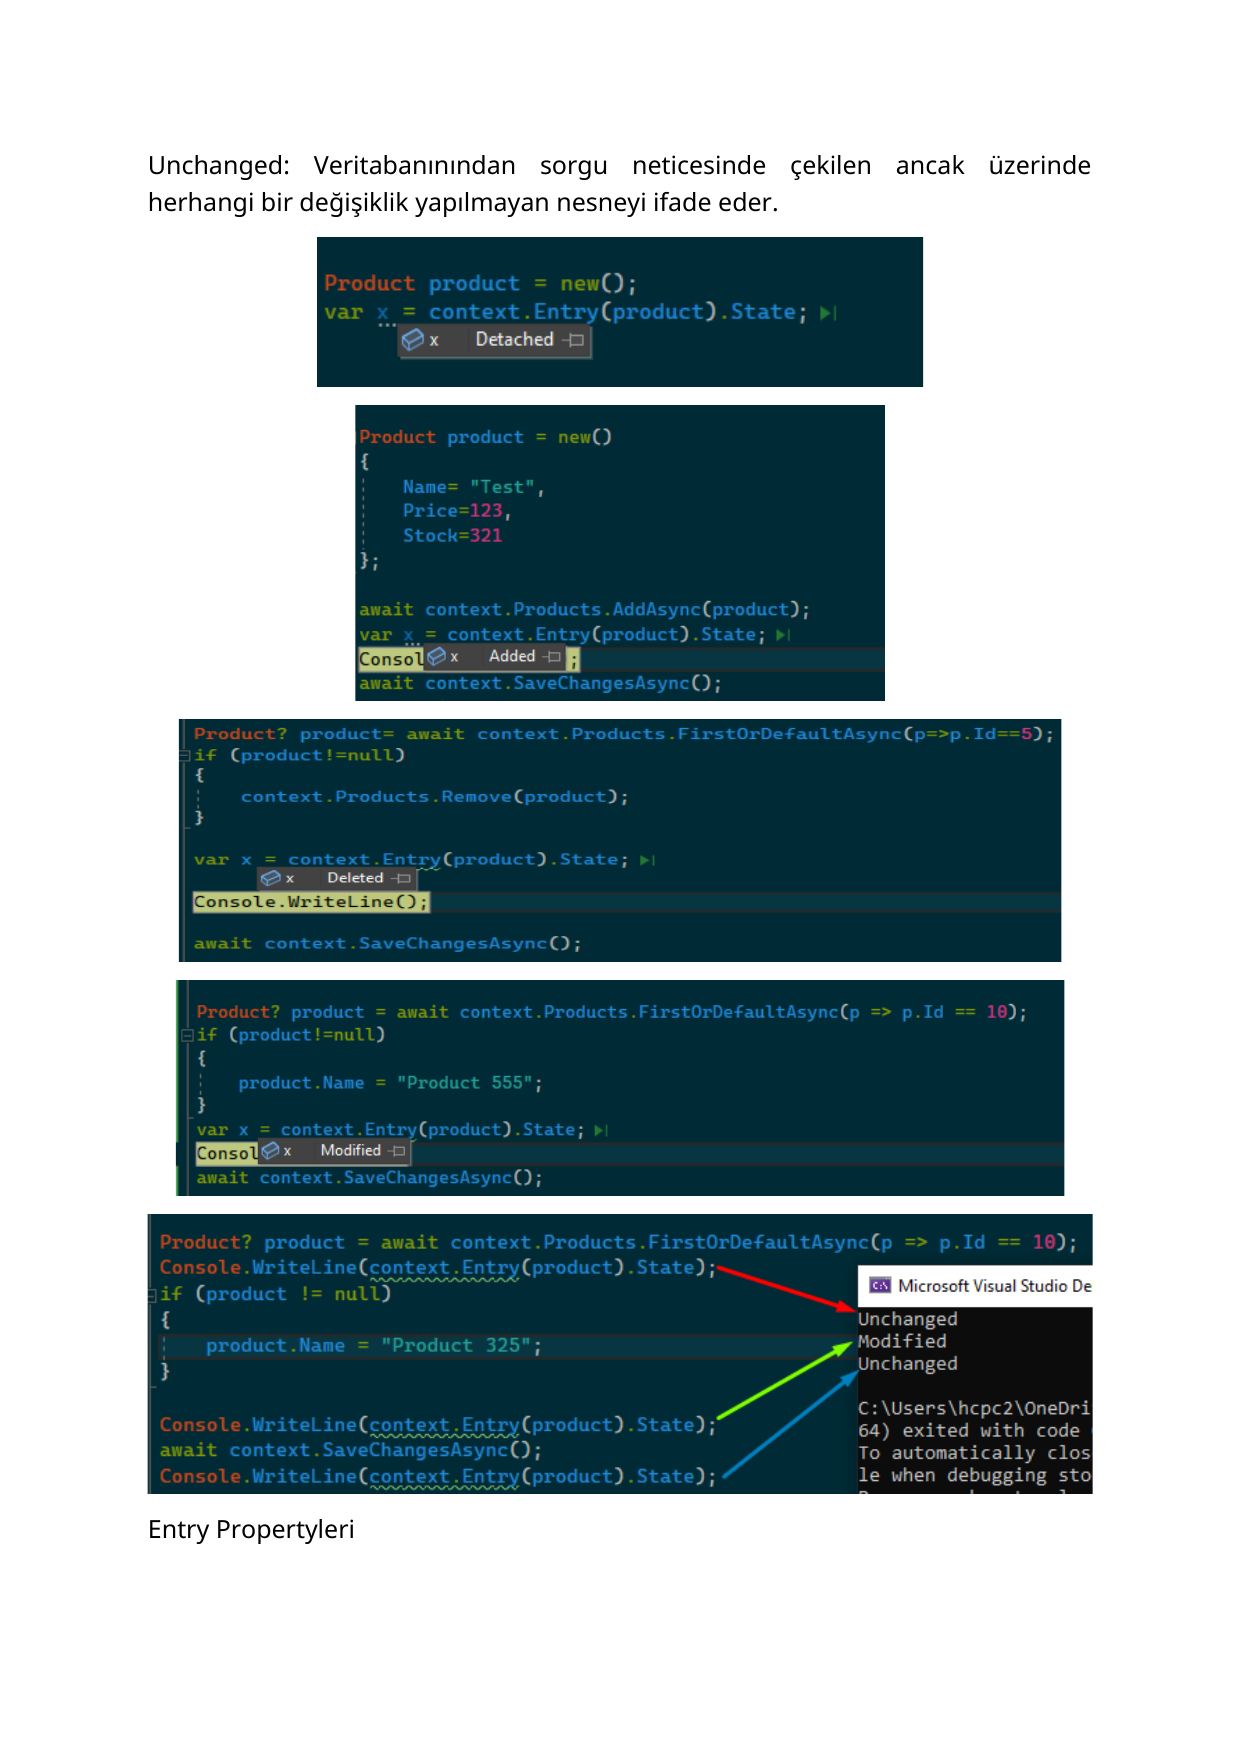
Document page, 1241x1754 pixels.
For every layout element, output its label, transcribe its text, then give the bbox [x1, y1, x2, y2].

picture [242, 753, 252, 763]
picture [449, 529, 468, 541]
picture [243, 857, 251, 864]
picture [649, 1235, 658, 1248]
picture [503, 1010, 511, 1017]
picture [658, 632, 667, 640]
picture [427, 484, 458, 492]
picture [490, 795, 499, 801]
picture [680, 607, 700, 615]
picture [704, 601, 711, 617]
picture [349, 858, 356, 864]
picture [314, 1010, 321, 1017]
picture [536, 434, 546, 440]
picture [192, 867, 1062, 913]
picture [570, 632, 589, 644]
picture [975, 1235, 984, 1248]
picture [756, 1235, 764, 1248]
picture [253, 795, 263, 801]
picture [298, 1010, 311, 1017]
picture [673, 1419, 678, 1430]
picture [326, 1422, 333, 1431]
picture [681, 626, 688, 642]
picture [160, 1469, 217, 1482]
picture [441, 1077, 453, 1088]
picture [218, 1469, 228, 1482]
picture [614, 680, 623, 688]
picture [684, 1265, 694, 1273]
picture [448, 434, 457, 446]
picture [197, 1127, 228, 1135]
picture [844, 729, 854, 738]
picture [674, 680, 684, 688]
picture [561, 854, 571, 864]
picture [365, 1028, 374, 1040]
picture [261, 1029, 299, 1040]
picture [534, 280, 546, 287]
picture [403, 1277, 435, 1282]
picture [242, 1287, 274, 1300]
picture [523, 1468, 543, 1486]
picture [277, 728, 287, 739]
picture [240, 1032, 248, 1044]
picture [562, 937, 569, 950]
picture [324, 1443, 332, 1456]
picture [472, 1175, 480, 1183]
picture [545, 1235, 555, 1248]
picture [998, 1239, 1020, 1245]
text Entry Propertyleri [148, 1512, 1093, 1546]
picture [482, 480, 490, 493]
picture [327, 1469, 331, 1482]
picture [283, 750, 298, 760]
picture [266, 729, 275, 739]
picture [398, 1171, 410, 1182]
picture [301, 857, 323, 864]
picture [357, 1175, 364, 1183]
picture [662, 1010, 675, 1017]
picture [471, 1010, 490, 1017]
picture [271, 1175, 290, 1183]
picture [851, 1010, 859, 1021]
picture [428, 1235, 438, 1248]
picture [160, 1441, 206, 1456]
picture [495, 280, 506, 290]
picture [324, 1077, 342, 1088]
picture [478, 854, 517, 864]
picture [463, 1418, 472, 1431]
picture [493, 1124, 497, 1134]
picture [239, 1171, 248, 1183]
picture [396, 749, 404, 762]
picture [335, 1032, 354, 1040]
picture [516, 629, 522, 640]
picture [289, 1447, 296, 1455]
picture [584, 857, 594, 864]
picture [965, 1235, 973, 1248]
picture [336, 753, 346, 758]
picture [404, 529, 412, 541]
picture [266, 1444, 270, 1455]
picture [824, 1240, 833, 1248]
picture [685, 1240, 694, 1248]
picture [603, 1419, 608, 1430]
picture [231, 1291, 239, 1300]
picture [604, 1262, 608, 1273]
picture [989, 1006, 995, 1017]
picture [514, 790, 535, 804]
picture [303, 1030, 307, 1040]
picture [415, 508, 424, 516]
picture [360, 1259, 367, 1276]
picture [566, 1127, 574, 1134]
picture [604, 1471, 611, 1482]
picture [281, 1127, 290, 1134]
picture [537, 941, 546, 948]
picture [290, 941, 299, 948]
picture [404, 504, 414, 516]
picture [566, 677, 578, 688]
picture [302, 795, 309, 801]
picture [382, 1265, 402, 1273]
picture [515, 603, 578, 615]
picture [684, 1422, 694, 1430]
picture [370, 1433, 402, 1438]
picture [409, 1076, 417, 1088]
picture [429, 1422, 437, 1430]
picture [277, 1288, 282, 1299]
picture [792, 601, 798, 617]
picture [397, 1004, 437, 1017]
picture [501, 795, 511, 801]
picture [160, 1418, 171, 1431]
picture [498, 1239, 508, 1248]
picture [591, 1265, 600, 1273]
picture [219, 1418, 228, 1431]
picture [450, 1123, 479, 1135]
picture [437, 607, 457, 615]
picture [525, 1170, 531, 1185]
picture [535, 304, 543, 318]
picture [261, 1175, 269, 1182]
picture [502, 732, 512, 738]
picture [458, 508, 468, 514]
picture [494, 604, 499, 615]
picture [460, 632, 480, 640]
picture [147, 1301, 156, 1494]
picture [253, 753, 263, 760]
picture [494, 529, 502, 541]
picture [160, 1235, 240, 1248]
picture [516, 432, 522, 442]
picture [420, 1080, 427, 1088]
picture [758, 308, 770, 318]
picture [240, 1080, 248, 1092]
picture [335, 1473, 356, 1482]
picture [300, 1418, 314, 1430]
picture [325, 275, 415, 290]
picture [312, 941, 322, 948]
picture [158, 1260, 1093, 1494]
picture [550, 937, 558, 950]
picture [471, 529, 480, 541]
picture [504, 632, 511, 640]
picture [581, 680, 589, 688]
picture [280, 1422, 286, 1431]
picture [492, 632, 501, 640]
picture [777, 629, 789, 641]
picture [537, 628, 545, 640]
picture [290, 1262, 295, 1273]
picture [371, 1486, 403, 1490]
picture [403, 676, 413, 689]
picture [197, 1006, 269, 1017]
picture [335, 1422, 356, 1430]
picture [460, 431, 507, 442]
picture [314, 1175, 320, 1182]
picture [1022, 728, 1032, 739]
picture [710, 1006, 733, 1017]
picture [546, 1261, 589, 1273]
picture [591, 1473, 600, 1482]
picture [684, 1473, 694, 1482]
picture [475, 1422, 484, 1430]
picture [630, 677, 645, 688]
picture [301, 1444, 306, 1455]
picture [488, 1471, 494, 1482]
picture [523, 1237, 531, 1248]
picture [548, 632, 556, 640]
picture [267, 1474, 276, 1482]
picture [360, 430, 435, 443]
picture [356, 795, 363, 801]
picture [293, 1173, 299, 1183]
picture [408, 855, 416, 864]
picture [859, 1239, 868, 1248]
picture [456, 308, 467, 318]
picture [342, 729, 351, 738]
picture [393, 305, 599, 359]
picture [821, 306, 836, 320]
picture [608, 857, 617, 864]
picture [604, 429, 611, 445]
picture [463, 1469, 472, 1482]
picture [537, 681, 545, 688]
picture [526, 855, 531, 864]
picture [641, 856, 649, 865]
picture [271, 1006, 279, 1017]
picture [403, 938, 412, 948]
picture [545, 1470, 589, 1482]
picture [407, 728, 452, 739]
picture [242, 732, 263, 739]
picture [487, 1262, 492, 1273]
picture [336, 857, 346, 864]
picture [625, 628, 644, 640]
picture [704, 732, 718, 738]
picture [985, 729, 995, 738]
picture [482, 681, 489, 688]
picture [359, 601, 402, 615]
picture [593, 626, 623, 644]
picture [267, 1265, 276, 1273]
picture [470, 607, 480, 615]
picture [303, 1127, 311, 1135]
picture [448, 508, 457, 516]
picture [515, 481, 523, 493]
picture [482, 607, 489, 615]
picture [508, 277, 519, 290]
picture [524, 1123, 533, 1135]
picture [183, 761, 189, 962]
picture [277, 1447, 287, 1456]
picture [614, 304, 663, 323]
picture [195, 1124, 1065, 1166]
picture [187, 1044, 192, 1196]
picture [803, 1237, 808, 1248]
picture [452, 1240, 458, 1248]
picture [652, 1262, 671, 1273]
picture [505, 484, 512, 493]
picture [455, 729, 464, 739]
picture [868, 732, 877, 742]
picture [266, 1422, 276, 1431]
picture [496, 308, 505, 318]
picture [358, 1287, 368, 1300]
picture [162, 1363, 170, 1381]
picture [242, 1447, 263, 1456]
picture [435, 1433, 448, 1438]
picture [430, 280, 441, 294]
picture [666, 309, 677, 318]
picture [372, 941, 381, 948]
picture [766, 1239, 787, 1248]
picture [812, 1235, 825, 1248]
picture [231, 1422, 241, 1431]
picture [473, 1473, 484, 1482]
picture [461, 604, 467, 615]
picture [715, 629, 721, 640]
picture [196, 1285, 217, 1303]
picture [871, 1234, 892, 1252]
picture [419, 938, 428, 948]
picture [494, 484, 502, 493]
picture [442, 1262, 447, 1273]
picture [487, 1236, 494, 1248]
picture [515, 676, 534, 688]
picture [714, 607, 722, 618]
picture [443, 308, 453, 318]
picture [614, 603, 644, 615]
picture [325, 941, 332, 948]
picture [198, 1028, 206, 1040]
picture [617, 1237, 622, 1248]
picture [199, 1051, 206, 1067]
picture [1010, 1004, 1015, 1020]
picture [383, 1285, 391, 1302]
picture [358, 643, 885, 689]
picture [336, 1237, 345, 1248]
picture [938, 730, 954, 742]
picture [335, 1265, 356, 1273]
picture [473, 1265, 484, 1273]
picture [638, 1261, 647, 1273]
picture [370, 1473, 379, 1482]
picture [615, 273, 624, 293]
picture [206, 1443, 217, 1456]
picture [591, 1422, 600, 1430]
picture [355, 1028, 364, 1040]
picture [602, 302, 611, 322]
picture [300, 1473, 309, 1482]
picture [787, 1006, 798, 1017]
picture [461, 678, 467, 688]
picture [523, 1259, 543, 1277]
picture [370, 1265, 379, 1273]
picture [314, 732, 339, 738]
picture [337, 308, 364, 319]
picture [241, 1127, 247, 1134]
picture [736, 629, 742, 640]
picture [482, 504, 490, 516]
picture [751, 729, 764, 738]
picture [444, 853, 452, 866]
picture [661, 1422, 671, 1430]
picture [366, 1175, 374, 1182]
picture [218, 1260, 228, 1273]
picture [161, 1286, 170, 1300]
picture [311, 1291, 321, 1297]
picture [336, 791, 340, 801]
picture [448, 791, 452, 801]
picture [510, 1239, 518, 1248]
picture [638, 1470, 647, 1482]
picture [443, 1443, 461, 1456]
picture [455, 857, 476, 867]
picture [998, 1006, 1007, 1017]
picture [372, 792, 399, 801]
picture [835, 1240, 856, 1252]
picture [620, 732, 628, 738]
picture [514, 1076, 522, 1085]
picture [475, 1447, 507, 1460]
picture [582, 604, 588, 615]
picture [195, 749, 204, 760]
picture [370, 1287, 380, 1300]
picture [197, 811, 203, 825]
picture [231, 1473, 241, 1482]
picture [1035, 727, 1042, 741]
picture [345, 1171, 357, 1183]
picture [377, 1027, 384, 1043]
picture [359, 1447, 367, 1456]
picture [435, 1277, 448, 1282]
picture [197, 1170, 238, 1183]
picture [335, 1291, 357, 1300]
picture [707, 1235, 724, 1248]
picture [377, 1127, 384, 1134]
picture [379, 309, 387, 318]
picture [597, 855, 606, 864]
picture [402, 308, 415, 315]
picture [724, 603, 767, 615]
picture [941, 1240, 951, 1252]
picture [231, 1447, 239, 1455]
picture [561, 280, 599, 290]
picture [404, 603, 413, 615]
picture [231, 749, 239, 762]
picture [427, 533, 445, 541]
picture [747, 632, 755, 640]
picture [745, 305, 756, 318]
picture [410, 1175, 448, 1186]
picture [417, 1265, 425, 1273]
picture [559, 629, 567, 640]
picture [1059, 1234, 1065, 1251]
picture [230, 1027, 237, 1043]
picture [301, 753, 309, 760]
picture [771, 305, 782, 318]
picture [461, 1171, 469, 1182]
picture [669, 607, 677, 619]
picture [448, 632, 457, 640]
picture [692, 675, 700, 691]
picture [461, 795, 487, 801]
picture [250, 1080, 259, 1088]
picture [522, 1441, 530, 1459]
picture [903, 1010, 912, 1021]
picture [366, 1123, 373, 1135]
picture [724, 632, 733, 640]
picture [206, 750, 215, 760]
picture [347, 1447, 356, 1456]
picture [697, 1468, 705, 1485]
picture [429, 1265, 437, 1273]
picture [324, 1127, 332, 1134]
picture [197, 769, 204, 782]
picture [955, 1009, 975, 1015]
picture [525, 732, 535, 738]
picture [538, 853, 545, 866]
picture [768, 729, 782, 738]
picture [303, 1287, 307, 1300]
picture [172, 1422, 217, 1431]
picture [593, 429, 601, 445]
picture [437, 508, 445, 516]
picture [574, 855, 580, 864]
picture [265, 1235, 321, 1252]
picture [809, 732, 818, 738]
picture [591, 1240, 600, 1248]
picture [417, 1422, 425, 1430]
picture [407, 1471, 412, 1482]
picture [406, 632, 412, 639]
picture [469, 305, 480, 318]
picture [362, 553, 369, 569]
picture [905, 727, 912, 741]
picture [514, 1010, 521, 1017]
picture [935, 1006, 942, 1017]
picture [696, 1237, 704, 1248]
picture [998, 732, 1020, 736]
picture [160, 1260, 217, 1273]
picture [615, 1468, 623, 1485]
picture [406, 1486, 471, 1491]
picture [383, 750, 393, 760]
picture [266, 795, 275, 801]
picture [674, 1471, 680, 1482]
picture [547, 1127, 554, 1135]
picture [382, 1171, 395, 1182]
picture [647, 603, 656, 615]
picture [362, 454, 369, 470]
picture [482, 529, 490, 541]
picture [395, 941, 402, 948]
picture [194, 857, 229, 864]
picture [376, 1080, 385, 1086]
picture [515, 1170, 521, 1185]
picture [199, 1098, 205, 1113]
picture [453, 1265, 519, 1282]
picture [219, 1291, 228, 1300]
picture [1035, 1235, 1043, 1248]
picture [545, 1418, 589, 1431]
picture [426, 631, 435, 637]
picture [508, 305, 518, 318]
picture [253, 1418, 264, 1430]
picture [383, 732, 393, 736]
picture [674, 1262, 678, 1273]
picture [610, 790, 617, 803]
picture [315, 1125, 321, 1135]
picture [670, 629, 676, 640]
picture [841, 1004, 848, 1020]
picture [376, 1009, 385, 1015]
picture [745, 1010, 764, 1017]
picture [429, 308, 440, 318]
picture [703, 675, 710, 691]
picture [471, 1474, 519, 1491]
picture [207, 1028, 217, 1040]
picture [456, 275, 493, 290]
picture [288, 1419, 294, 1430]
picture [261, 1077, 299, 1088]
picture [697, 1259, 705, 1276]
picture [482, 1175, 511, 1186]
picture [360, 1416, 367, 1433]
picture [277, 941, 287, 948]
picture [370, 1443, 403, 1456]
picture [345, 1080, 364, 1088]
picture [302, 1175, 311, 1182]
picture [482, 308, 493, 318]
picture [266, 857, 275, 862]
picture [638, 1418, 647, 1431]
picture [231, 1264, 241, 1273]
picture [504, 1122, 510, 1137]
picture [707, 302, 715, 322]
picture [242, 1235, 251, 1248]
picture [442, 680, 457, 688]
picture [482, 1127, 489, 1134]
picture [548, 677, 563, 688]
picture [808, 1010, 833, 1019]
picture [370, 1277, 402, 1282]
picture [431, 1080, 437, 1088]
picture [349, 753, 370, 760]
picture [647, 632, 656, 640]
picture [548, 308, 558, 318]
picture [171, 1287, 182, 1300]
picture [329, 1006, 342, 1017]
picture [463, 1239, 478, 1248]
picture [370, 1422, 378, 1430]
picture [242, 938, 252, 948]
picture [147, 1214, 156, 1291]
picture [727, 1235, 752, 1248]
picture [335, 1127, 342, 1135]
picture [382, 1474, 402, 1482]
picture [439, 1006, 448, 1017]
picture [768, 607, 777, 615]
picture [420, 1122, 438, 1138]
picture [592, 680, 611, 692]
picture [692, 1006, 701, 1017]
picture [335, 1447, 344, 1456]
picture [442, 280, 454, 290]
picture [453, 1422, 519, 1438]
picture [372, 750, 382, 760]
picture [651, 1471, 671, 1482]
picture [403, 1433, 435, 1438]
picture [490, 938, 502, 948]
picture [483, 629, 489, 640]
picture [679, 308, 690, 318]
picture [555, 791, 588, 801]
picture [556, 1235, 589, 1248]
picture [358, 1239, 368, 1245]
picture [505, 1076, 511, 1088]
picture [442, 1471, 449, 1482]
picture [538, 732, 545, 738]
picture [359, 631, 392, 640]
picture [417, 1473, 426, 1482]
picture [558, 434, 590, 443]
picture [545, 1006, 595, 1017]
picture [916, 732, 937, 742]
picture [404, 480, 423, 492]
picture [266, 753, 280, 760]
text Unchanged: Veritabanınından sorgu neticesinde çekilen ancak üzerinde herhangi bir değişiklik yapılmayan nesneyi ifade eder. [148, 148, 1093, 218]
picture [253, 1261, 264, 1273]
picture [493, 1007, 497, 1017]
picture [615, 1416, 623, 1433]
picture [487, 1419, 492, 1430]
picture [470, 680, 480, 688]
picture [463, 1260, 472, 1273]
picture [303, 1078, 307, 1088]
picture [789, 1235, 796, 1248]
picture [736, 1006, 740, 1017]
picture [421, 857, 440, 871]
picture [493, 504, 502, 516]
picture [382, 1422, 402, 1431]
picture [384, 941, 393, 948]
picture [472, 1078, 480, 1088]
picture [1045, 1235, 1055, 1248]
picture [732, 304, 743, 318]
picture [194, 728, 239, 739]
picture [658, 681, 672, 692]
picture [431, 941, 476, 951]
picture [602, 273, 611, 293]
picture [280, 1469, 284, 1482]
picture [595, 1125, 607, 1136]
picture [337, 939, 342, 948]
picture [163, 1312, 170, 1329]
picture [702, 628, 711, 640]
picture [511, 1441, 519, 1459]
picture [615, 1259, 623, 1276]
picture [586, 729, 617, 738]
picture [381, 1234, 426, 1248]
picture [440, 1127, 448, 1135]
picture [523, 1416, 543, 1435]
picture [462, 1080, 470, 1088]
picture [292, 1127, 300, 1135]
picture [514, 941, 528, 951]
picture [697, 1416, 705, 1433]
picture [693, 305, 702, 318]
picture [290, 1471, 297, 1482]
picture [785, 308, 795, 318]
picture [905, 1237, 927, 1247]
picture [673, 1239, 682, 1248]
picture [324, 308, 336, 319]
picture [781, 604, 786, 615]
picture [871, 1007, 891, 1016]
picture [429, 1474, 437, 1482]
picture [300, 1265, 309, 1273]
picture [395, 857, 404, 864]
picture [324, 1032, 332, 1038]
picture [360, 1468, 367, 1485]
picture [493, 678, 500, 688]
picture [415, 530, 420, 541]
picture [471, 504, 479, 516]
picture [253, 1469, 264, 1482]
picture [649, 1419, 654, 1430]
picture [427, 607, 435, 615]
picture [194, 937, 239, 948]
picture [250, 1032, 259, 1040]
picture [405, 1447, 438, 1460]
